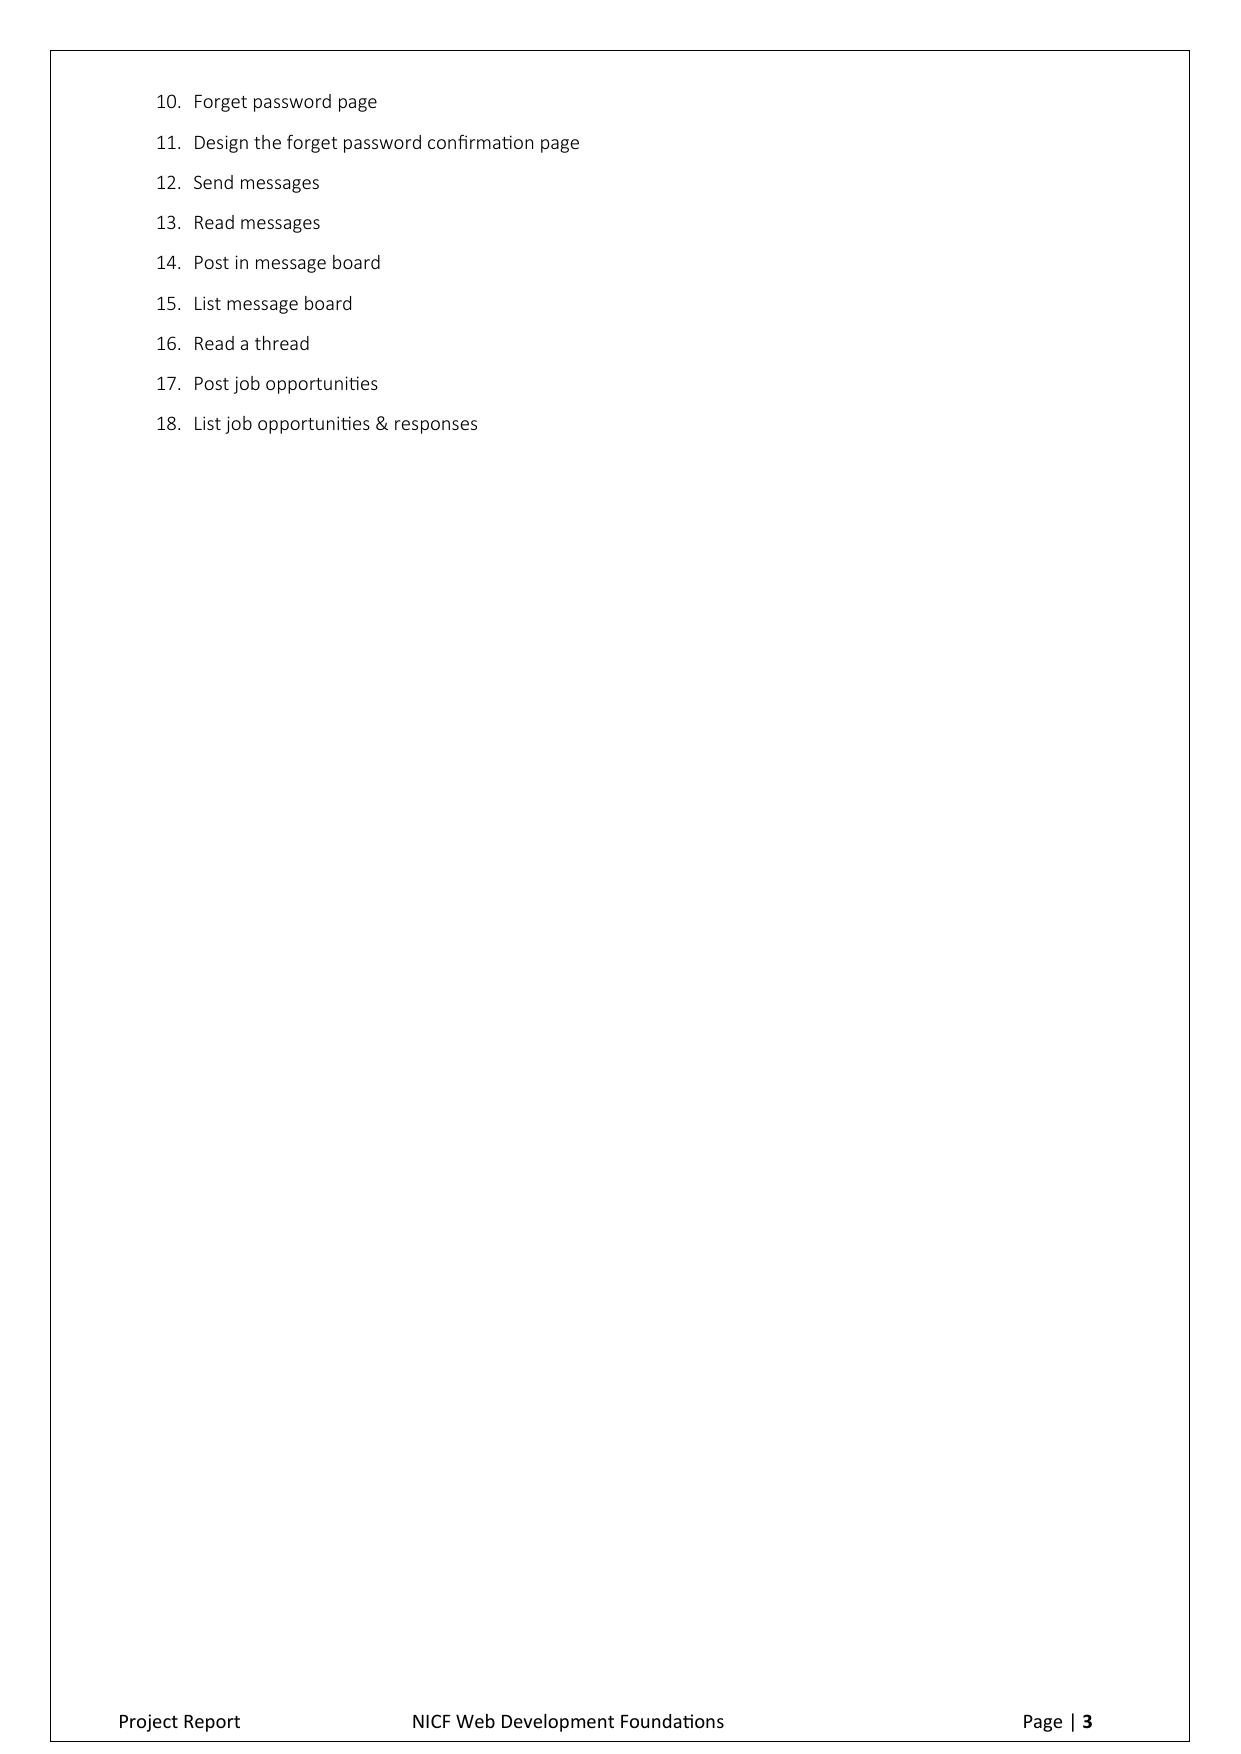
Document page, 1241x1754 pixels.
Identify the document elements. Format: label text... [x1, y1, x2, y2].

list Read a thread [156, 330, 1122, 355]
list List message board [156, 290, 1122, 315]
list Post job opportunities [156, 370, 1122, 396]
list List job opportunities & responses [156, 410, 1122, 436]
list Read messages [156, 209, 1122, 235]
list Forget password page [156, 89, 1122, 114]
list Post in message board [156, 249, 1122, 275]
list Design the forget password confirmation page [156, 129, 1122, 154]
list Send messages [156, 169, 1122, 194]
